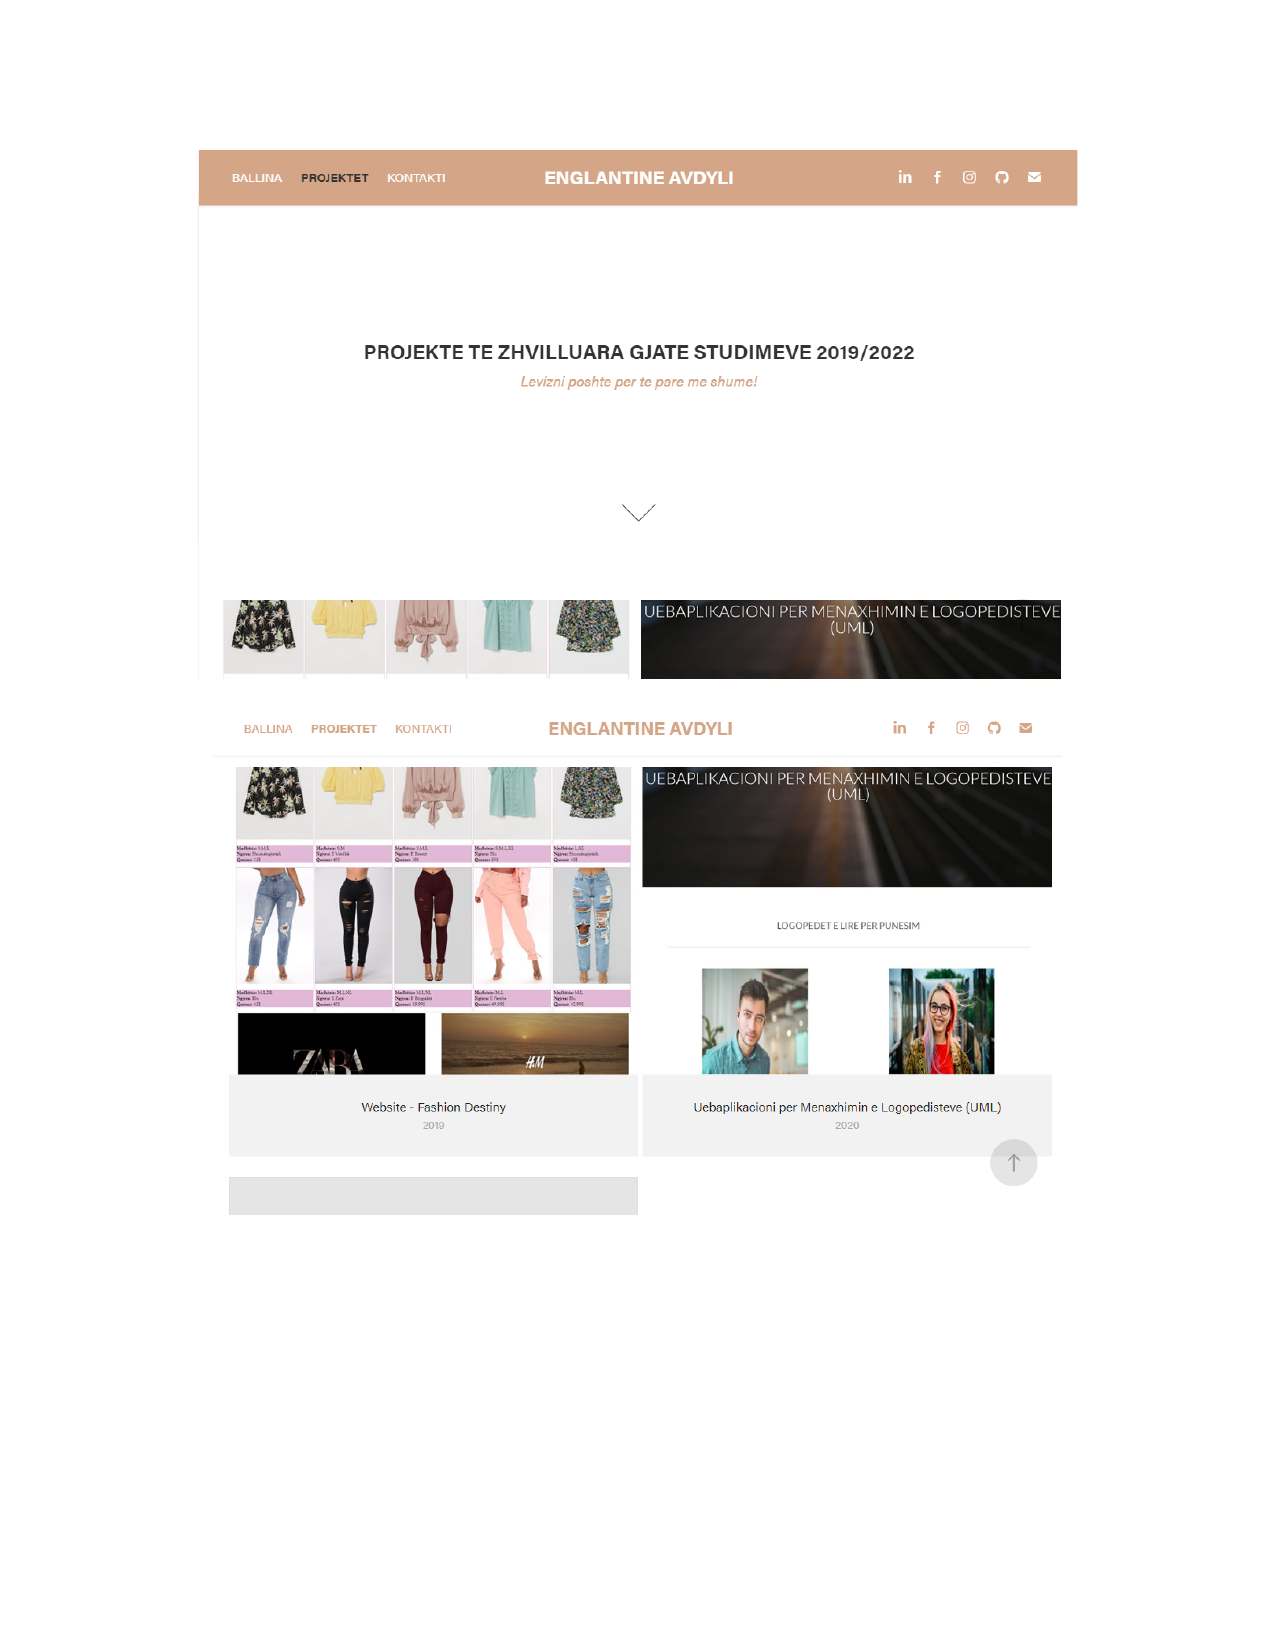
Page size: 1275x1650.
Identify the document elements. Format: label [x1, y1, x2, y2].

picture [212, 703, 1063, 1215]
picture [197, 150, 1078, 679]
